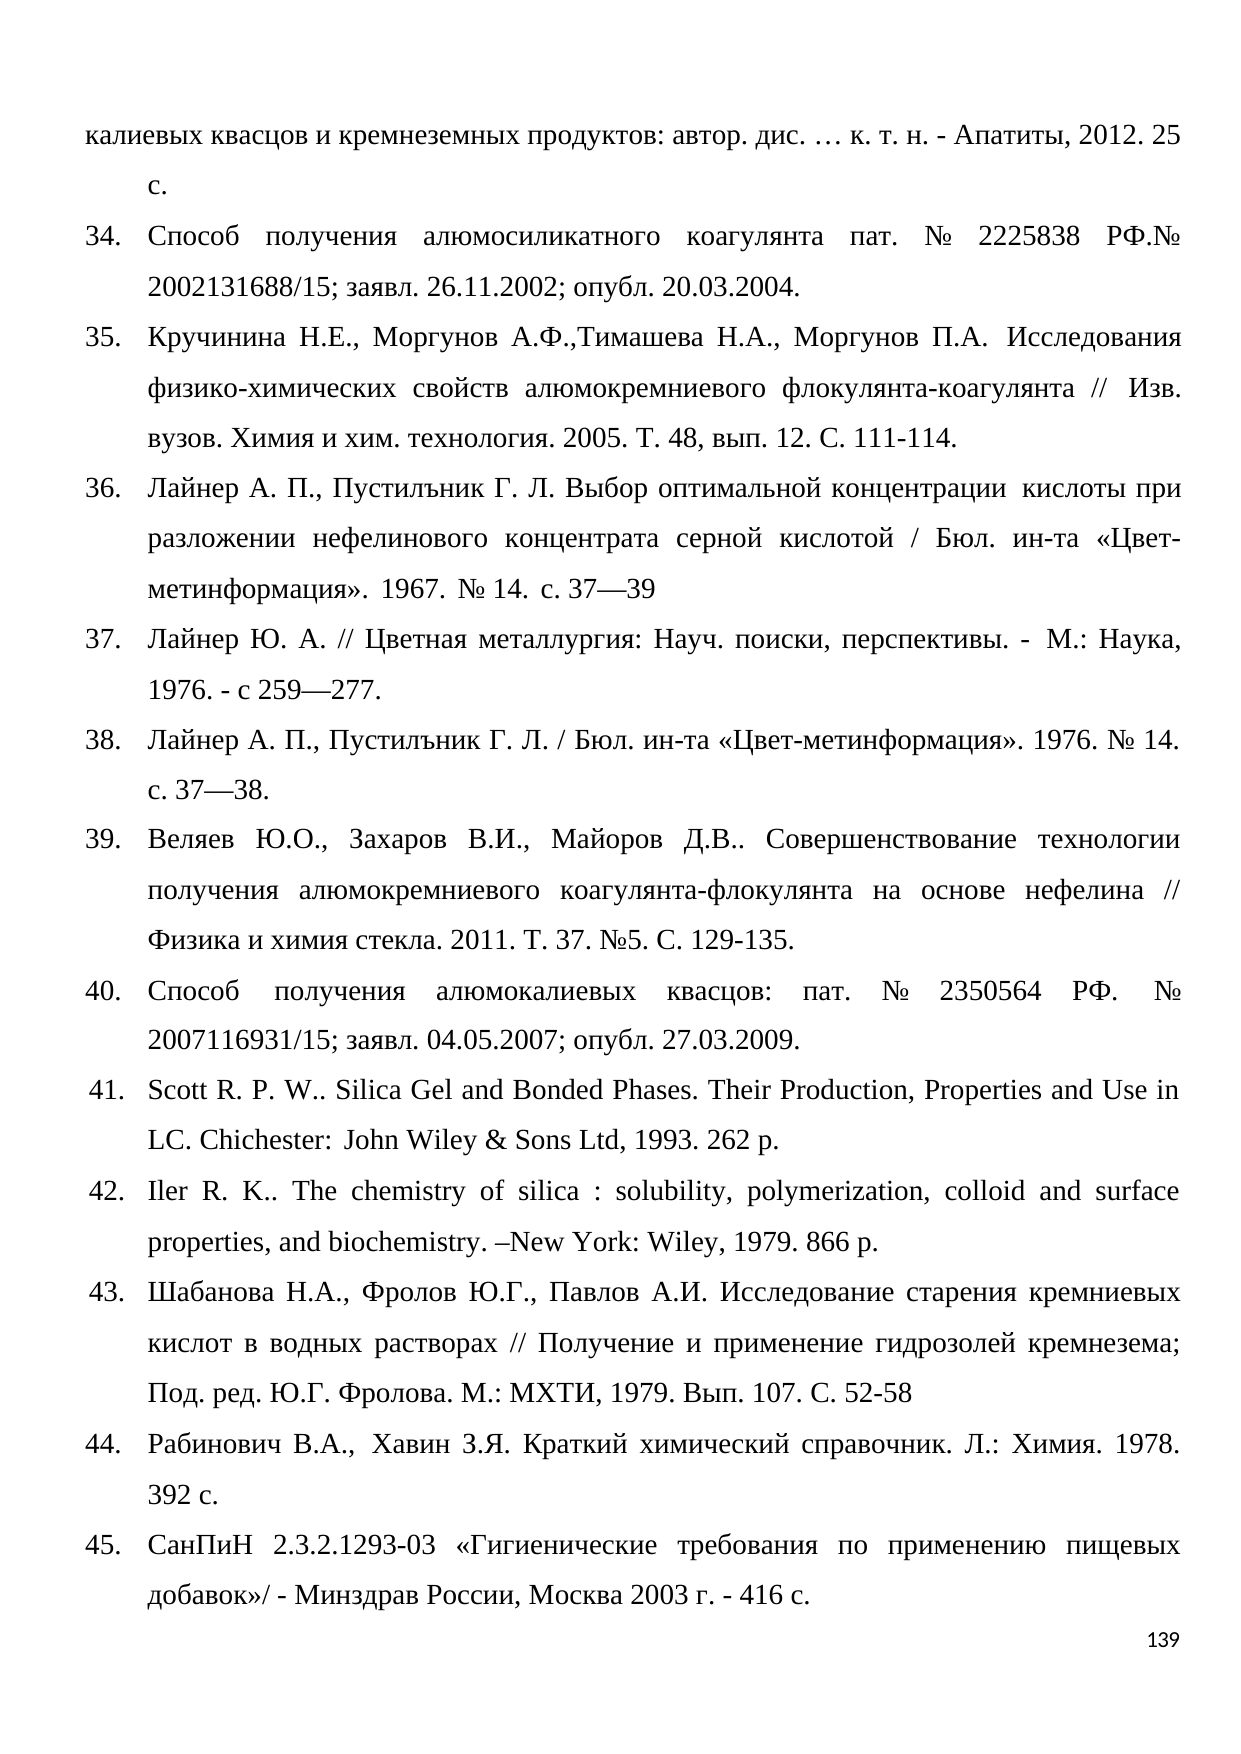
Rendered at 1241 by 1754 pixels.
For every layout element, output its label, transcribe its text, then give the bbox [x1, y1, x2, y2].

list Scott R. P. W.. Silica Gel and Bonded Phases. Their Production, Properties and Use in LC. Chichester: John Wiley & Sons Ltd, 1993. 262 p. [88, 1072, 1181, 1156]
list СанПиН 2.3.2.1293-03 «Гигиенические требования по применению пищевых добавок»/ - Минздрав России, Москва 2003 г. - 416 с. [85, 1527, 1182, 1611]
list Iler R. K.. The chemistry of silica : solubility, polymerization, colloid and surface properties, and biochemistry. –New York: Wiley, 1979. 866 p. [88, 1173, 1182, 1257]
list Лайнер А. П., Пустилъник Г. Л. / Бюл. ин-та «Цвет-метинформация». 1976. № 14. с. 37—38. [85, 722, 1181, 806]
list Рабинович В.А., Хавин З.Я. Краткий химический справочник. Л.: Химия. 1978. 392 с. [85, 1426, 1182, 1510]
list Способ получения алюмокалиевых квасцов: пат. № 2350564 РФ. № 2007116931/15; заявл. 04.05.2007; опубл. 27.03.2009. [85, 973, 1181, 1056]
list Способ получения алюмосиликатного коагулянта пат. № 2225838 РФ.№ 2002131688/15; заявл. 26.11.2002; опубл. 20.03.2004. [85, 218, 1182, 302]
list Лайнер А. П., Пустилъник Г. Л. Выбор оптимальной концентрации кислоты при разложении нефелинового концентрата серной кислотой / Бюл. ин-та «Цвет- метинформация». 1967. № 14. с. 37—39 [85, 470, 1182, 604]
text калиевых квасцов и кремнеземных продуктов: автор. дис. … к. т. н. - Апатиты, 2012. 25 с. [85, 117, 1182, 201]
list Шабанова Н.А., Фролов Ю.Г., Павлов А.И. Исследование старения кремниевых кислот в водных растворах // Получение и применение гидрозолей кремнезема; Под. ред. Ю.Г. Фролова. М.: МХТИ, 1979. Вып. 107. С. 52-58 [88, 1274, 1182, 1409]
list Лайнер Ю. А. // Цветная металлургия: Науч. поиски, перспективы. - М.: Наука, 1976. - с 259—277. [85, 621, 1182, 705]
list Кручинина Н.Е., Моргунов А.Ф.,Тимашева Н.А., Моргунов П.А. Исследования физико-химических свойств алюмокремниевого флокулянта-коагулянта // Изв. вузов. Химия и хим. технология. 2005. Т. 48, вып. 12. С. 111-114. [85, 319, 1182, 453]
list Веляев Ю.О., Захаров В.И., Майоров Д.В.. Совершенствование технологии получения алюмокремниевого коагулянта-флокулянта на основе нефелина // Физика и химия стекла. 2011. Т. 37. №5. С. 129-135. [85, 822, 1181, 956]
